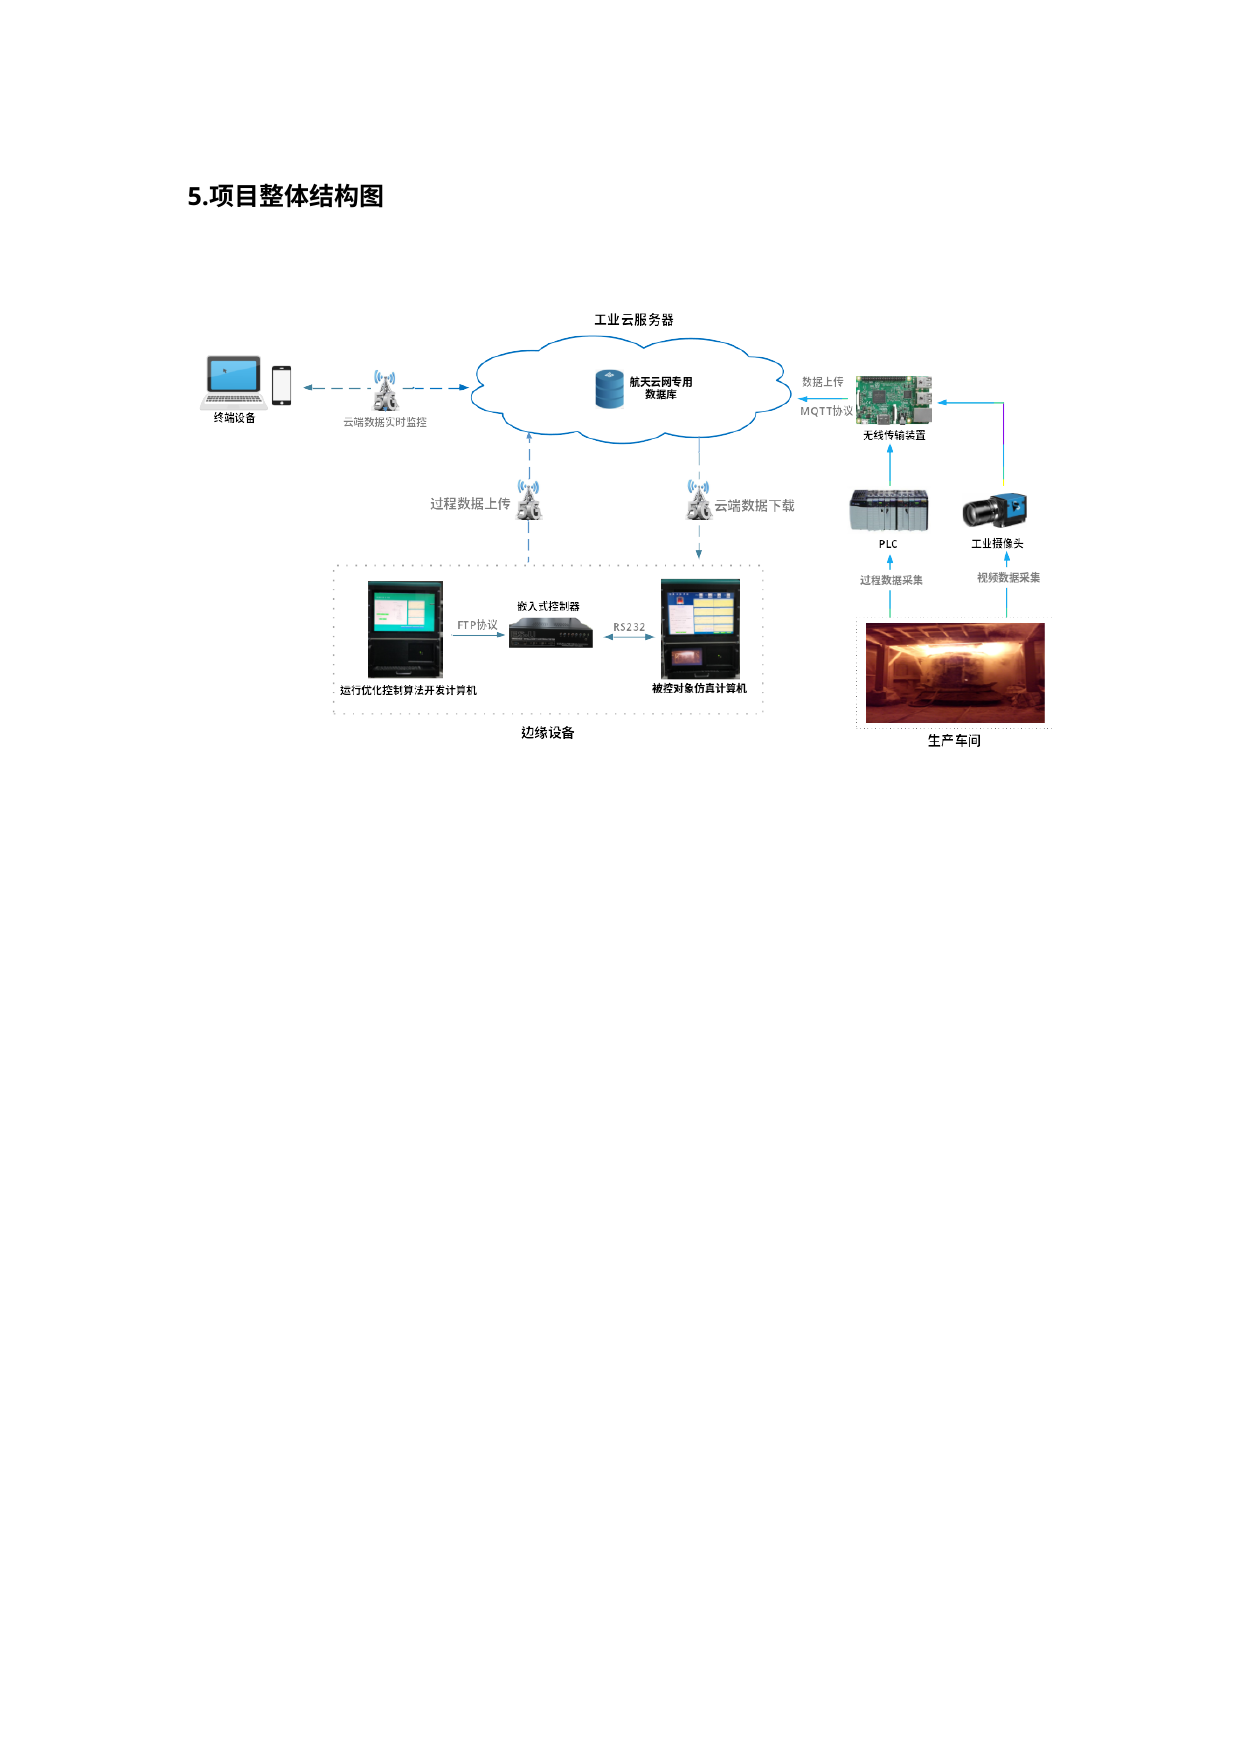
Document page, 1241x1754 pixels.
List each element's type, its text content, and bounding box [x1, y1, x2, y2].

text 5.项目整体结构图 [187, 162, 1053, 227]
